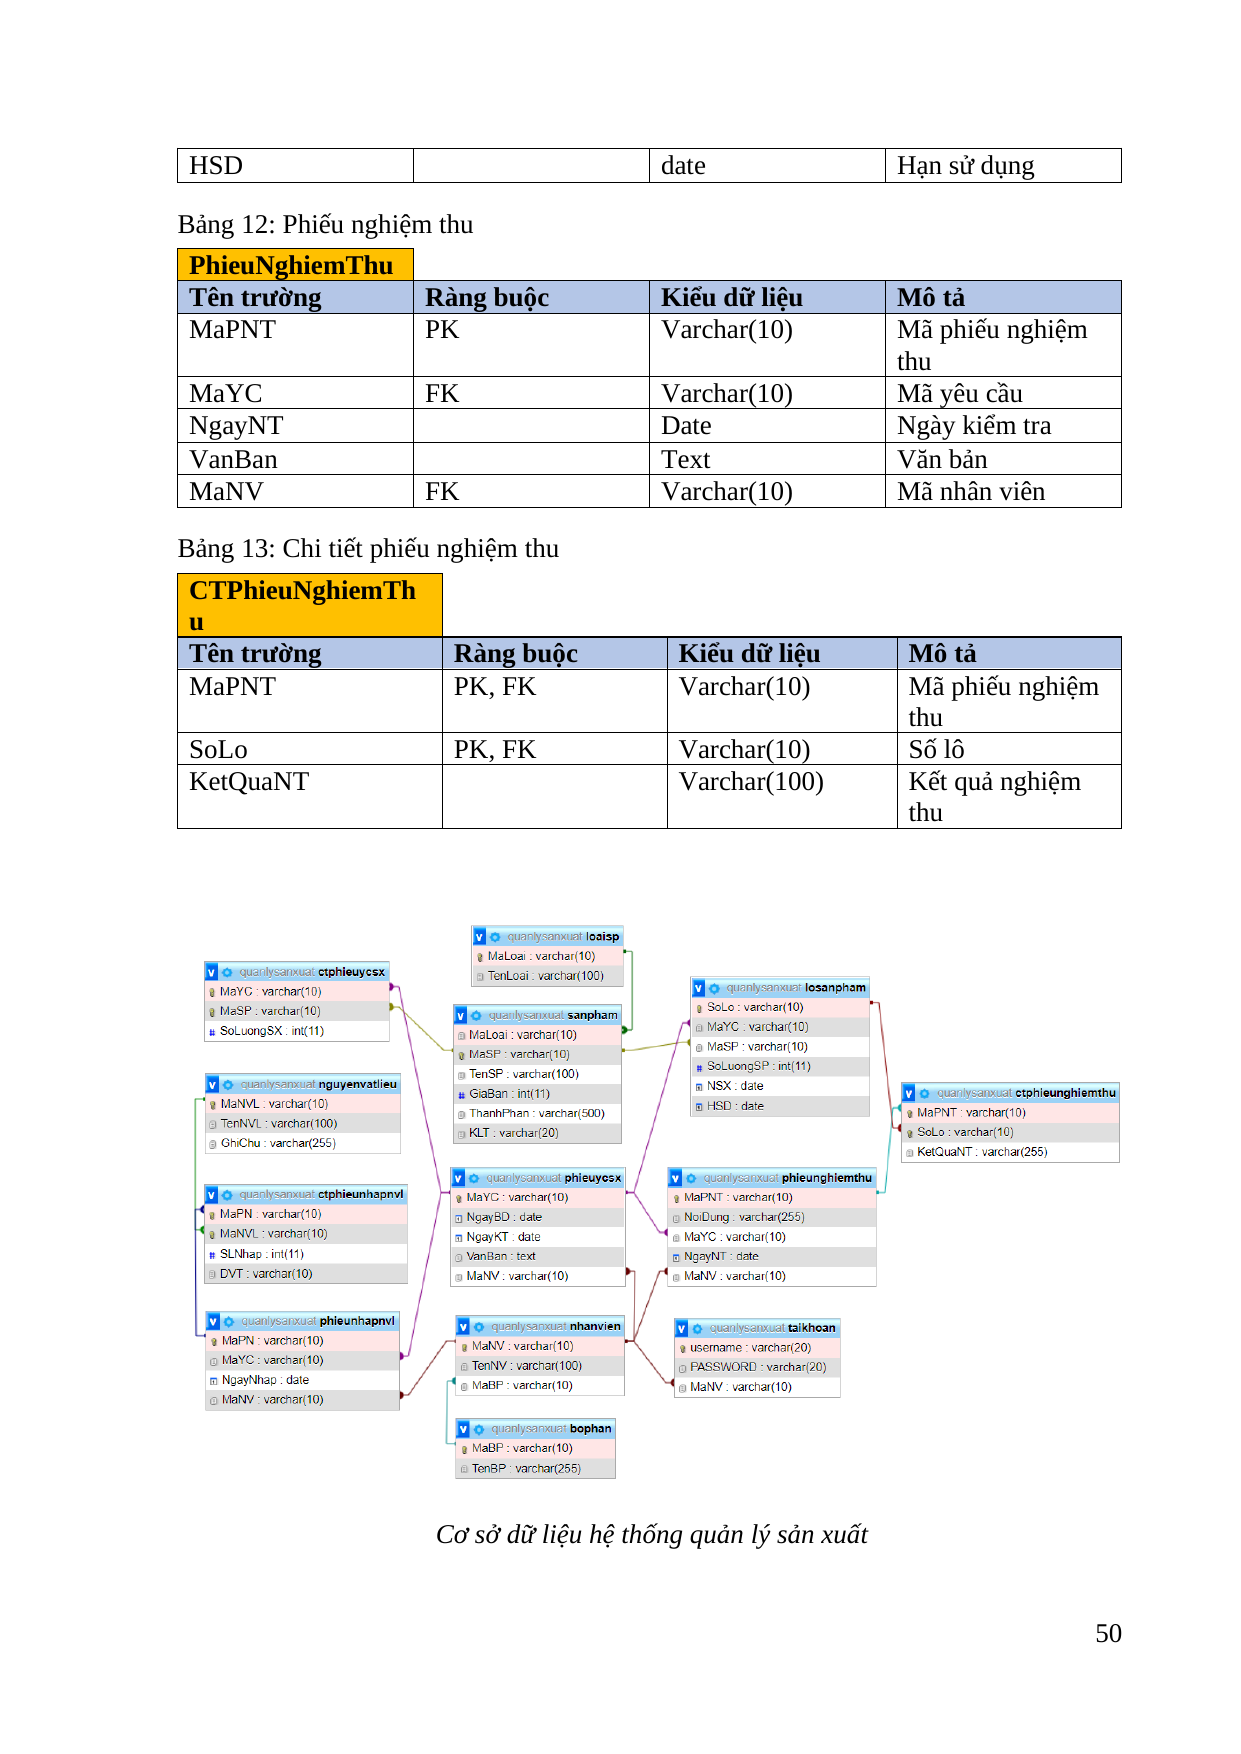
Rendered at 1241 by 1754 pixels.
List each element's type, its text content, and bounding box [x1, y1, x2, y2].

table_cell Ràng buộc [414, 281, 649, 313]
table_cell MaPNT [178, 670, 442, 732]
table_header CTPhieuNghiemThu [178, 574, 442, 636]
table_cell SoLo [178, 733, 442, 764]
table_cell Varchar(10) [650, 377, 885, 408]
table_cell Số lô [898, 733, 1121, 764]
table_cell MaYC [178, 377, 413, 408]
text Bảng 13: Chi tiết phiếu nghiệm thu [177, 533, 1122, 564]
table_cell Ngày kiểm tra [886, 409, 1121, 442]
table_cell VanBan [178, 443, 413, 474]
table_cell [414, 149, 649, 182]
table_cell Tên trường [178, 638, 442, 668]
table_cell Date [650, 409, 885, 442]
table_cell Varchar(10) [650, 314, 885, 376]
table_cell Text [650, 443, 885, 474]
table_cell Varchar(10) [650, 475, 885, 507]
table_cell PK, FK [443, 670, 667, 732]
table_cell Văn bản [886, 443, 1121, 474]
table_cell Varchar(100) [668, 765, 897, 827]
table_cell Hạn sử dụng [886, 149, 1121, 182]
table_cell MaNV [178, 475, 413, 507]
table_cell FK [414, 475, 649, 507]
text Cơ sở dữ liệu hệ thống quản lý sản xuất [184, 1518, 1122, 1549]
table_cell Tên trường [178, 281, 413, 313]
table_cell Ràng buộc [443, 638, 667, 668]
table_cell MaPNT [178, 314, 413, 376]
table_cell Kiểu dữ liệu [650, 281, 885, 313]
table_cell Kiểu dữ liệu [668, 638, 897, 668]
table_cell Mã phiếu nghiệm thu [886, 314, 1121, 376]
table_cell KetQuaNT [178, 765, 442, 827]
table_cell Kết quả nghiệm thu [898, 765, 1121, 827]
table_cell PK [414, 314, 649, 376]
table_cell Mô tả [898, 638, 1121, 668]
table_cell [414, 409, 649, 442]
table_cell Mã nhân viên [886, 475, 1121, 507]
table_cell Mô tả [886, 281, 1121, 313]
table_cell NgayNT [178, 409, 413, 442]
table_cell Mã yêu cầu [886, 377, 1121, 408]
table_cell Mã phiếu nghiệm thu [898, 670, 1121, 732]
table_cell Varchar(10) [668, 670, 897, 732]
table_cell [414, 443, 649, 474]
table_cell Varchar(10) [668, 733, 897, 764]
table_cell HSD [178, 149, 413, 182]
table_cell FK [414, 377, 649, 408]
table_header PhieuNghiemThu [178, 249, 413, 280]
table_cell PK, FK [443, 733, 667, 764]
table_cell [443, 765, 667, 827]
picture [184, 918, 1129, 1484]
table_cell date [650, 149, 885, 182]
text Bảng 12: Phiếu nghiệm thu [177, 208, 1122, 239]
